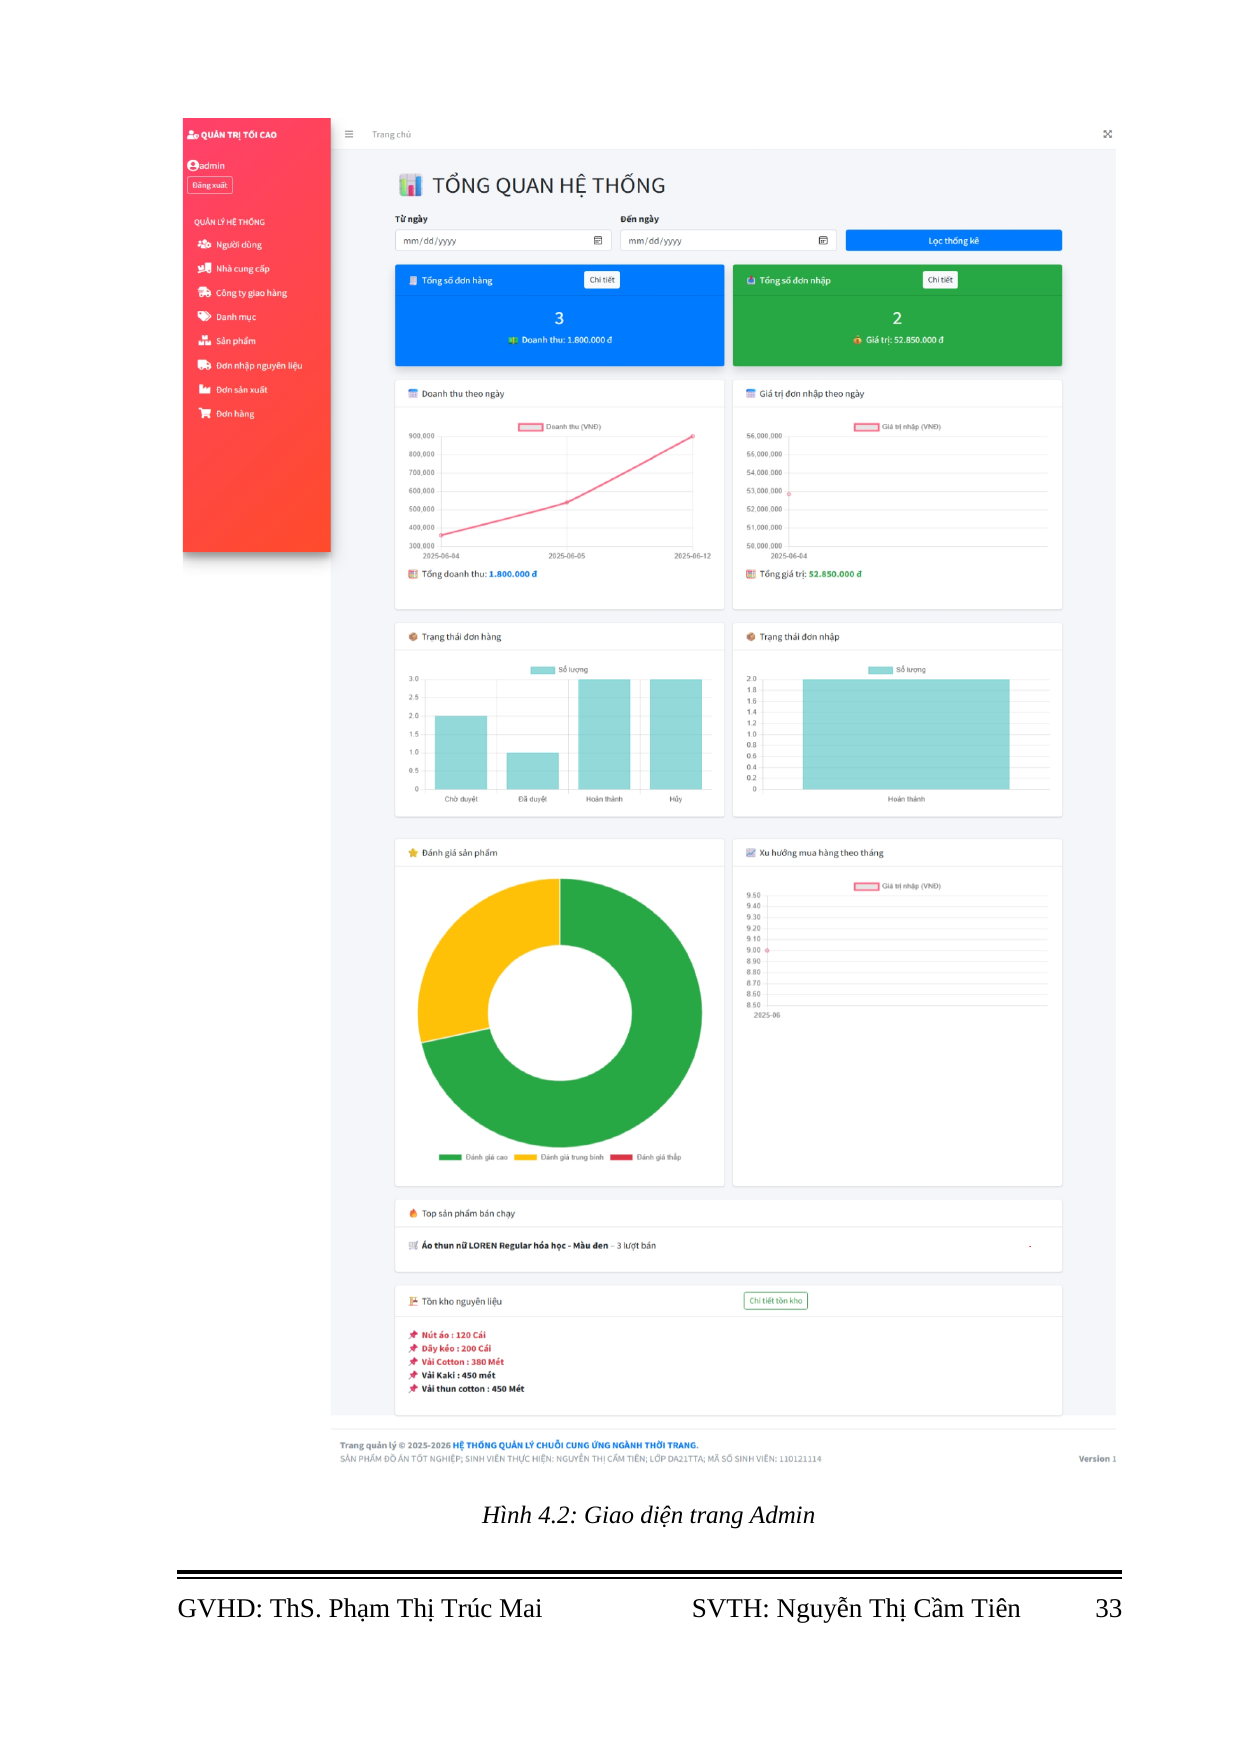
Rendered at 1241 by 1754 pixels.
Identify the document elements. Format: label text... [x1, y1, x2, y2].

text Hình 4.2: Giao diện trang Admin [177, 1501, 1122, 1529]
picture [182, 118, 1117, 1473]
